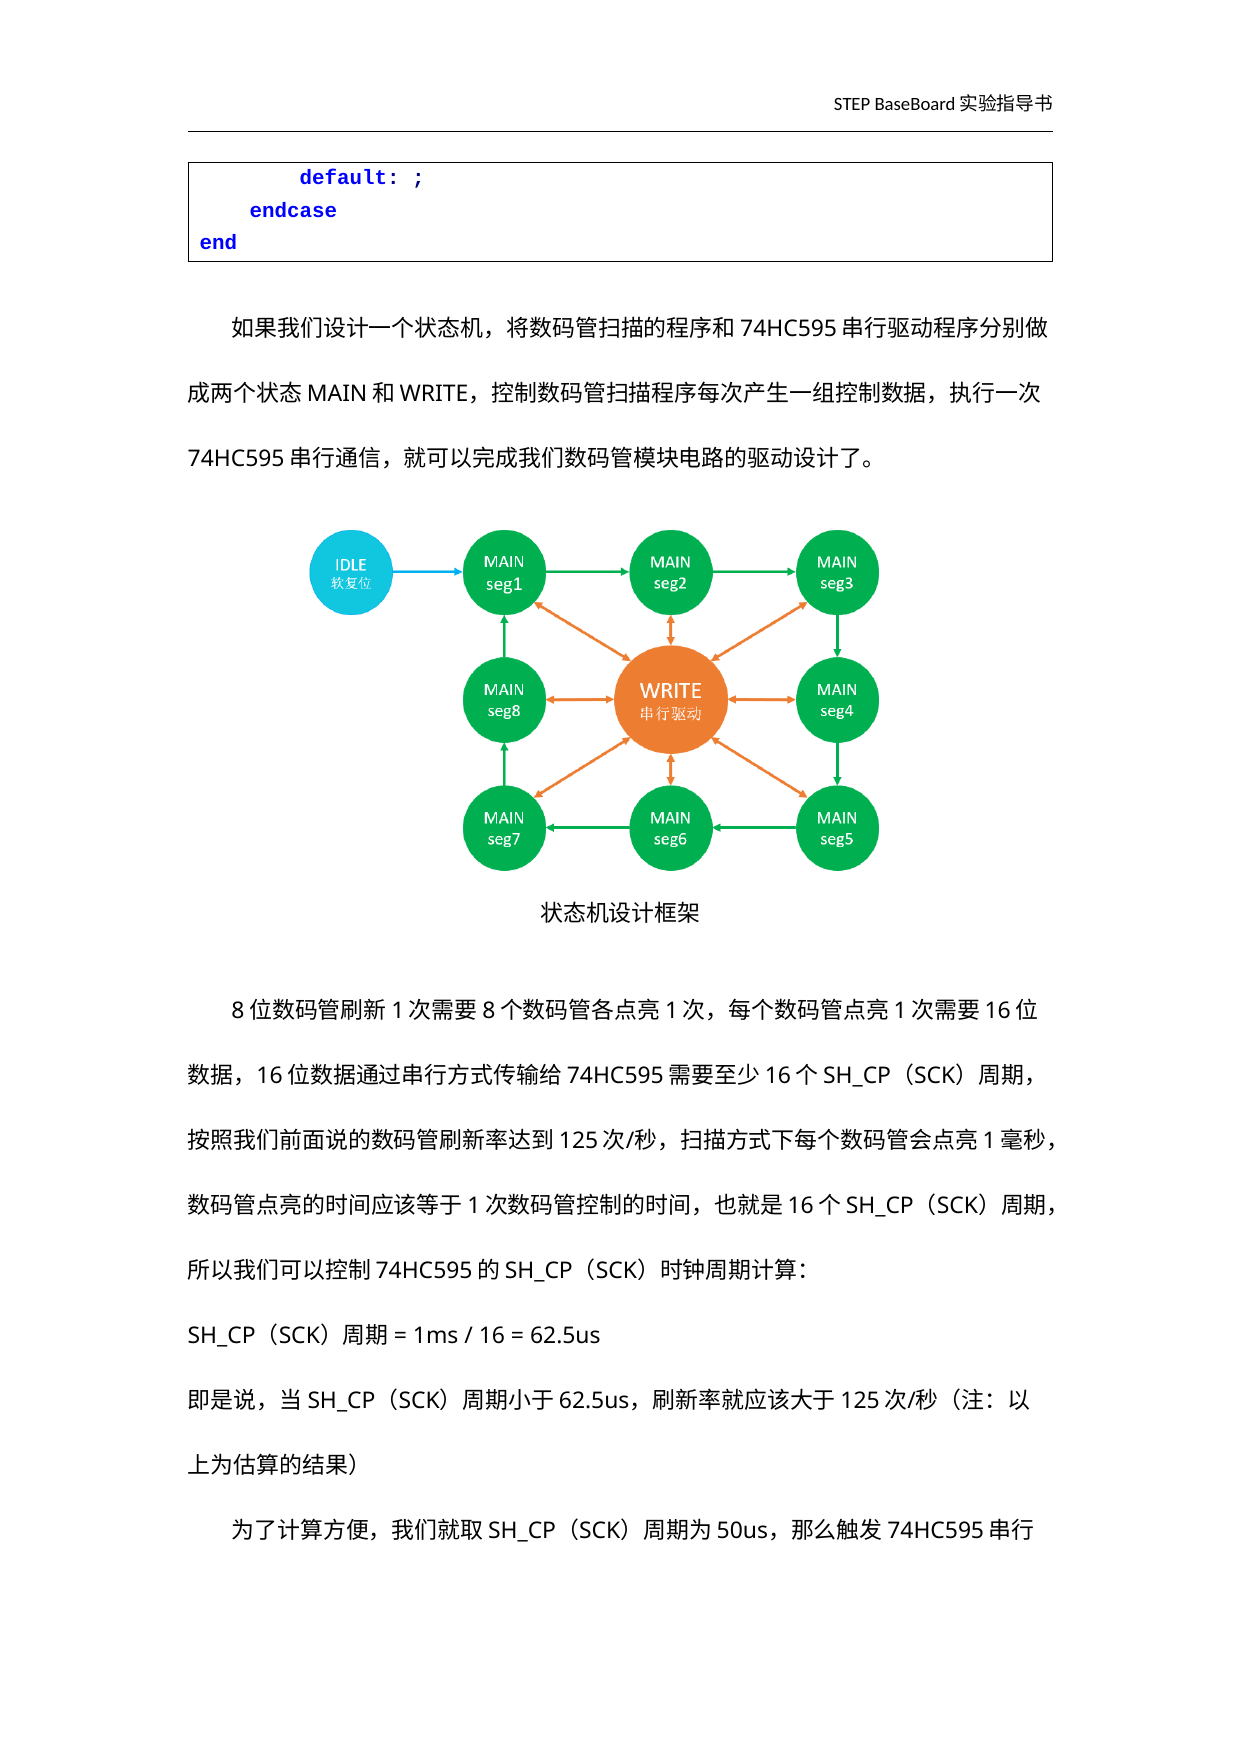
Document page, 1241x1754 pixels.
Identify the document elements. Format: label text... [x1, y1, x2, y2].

text 即是说，当 SH_CP（SCK）周期小于62.5us，刷新率就应该大于125次/秒（注：以上为估算的结果） [187, 1367, 1053, 1497]
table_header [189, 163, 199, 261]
text 8位数码管刷新1次需要8个数码管各点亮1次，每个数码管点亮1次需要16位数据，16位数据通过串行方式传输给74HC595需要至少16个SH_CP（SCK）周期，按照我们前面说的数码管刷新率达到125次/秒，扫描方式下每个数码管会点亮1毫秒，数码管点亮的时间应该等于1次数码管控制的时间，也就是16个SH_CP（SCK）周期，所以我们可以控制74HC595的SH_CP（SCK）时钟周期计算： [187, 977, 1053, 1302]
picture [275, 521, 965, 877]
text SH_CP（SCK）周期 = 1ms / 16 = 62.5us [187, 1302, 1053, 1367]
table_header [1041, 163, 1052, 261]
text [187, 1497, 1053, 1562]
text 如果我们设计一个状态机，将数码管扫描的程序和74HC595串行驱动程序分别做成两个状态MAIN和WRITE，控制数码管扫描程序每次产生一组控制数据，执行一次74HC595串行通信，就可以完成我们数码管模块电路的驱动设计了。 [187, 294, 1053, 489]
text 状态机设计框架 [187, 879, 1053, 944]
